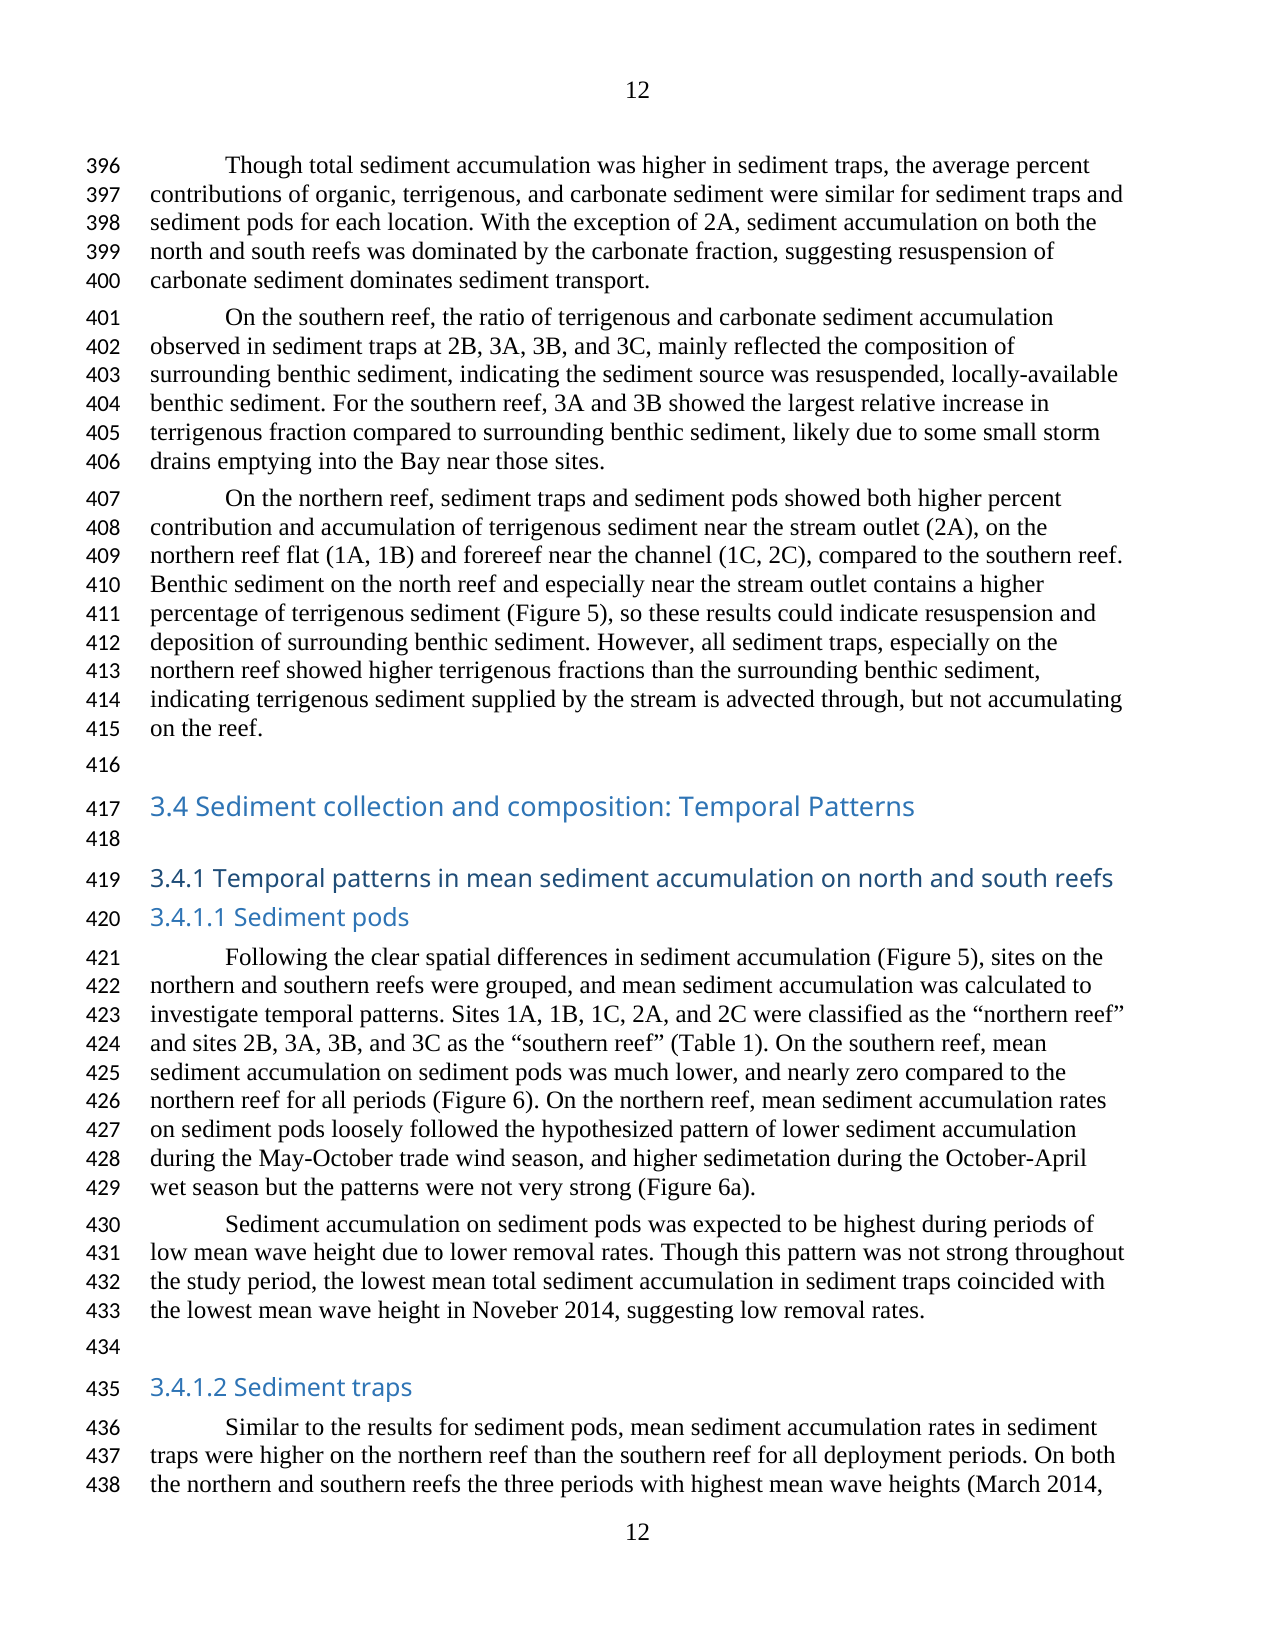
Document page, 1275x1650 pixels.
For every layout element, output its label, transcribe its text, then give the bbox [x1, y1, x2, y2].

subtitle 3.4 Sediment collection and composition: Temporal Patterns [150, 787, 1125, 824]
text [150, 1412, 1125, 1498]
subtitle 3.4.1.2 Sediment traps [150, 1369, 1125, 1403]
text Sediment accumulation on sediment pods was expected to be highest during periods of low mean wave height due to lower removal rates. Though this pattern was not strong throughout the study period, the lowest mean total sediment accumulation in sediment traps coincided with the lowest mean wave height in Noveber 2014, suggesting low removal rates. [150, 1209, 1125, 1324]
text Though total sediment accumulation was higher in sediment traps, the average percent contributions of organic, terrigenous, and carbonate sediment were similar for sediment traps and sediment pods for each location. With the exception of 2A, sediment accumulation on both the north and south reefs was dominated by the carbonate fraction, suggesting resuspension of carbonate sediment dominates sediment transport. [150, 150, 1125, 294]
text On the northern reef, sediment traps and sediment pods showed both higher percent contribution and accumulation of terrigenous sediment near the stream outlet (2A), on the northern reef flat (1A, 1B) and forereef near the channel (1C, 2C), compared to the southern reef. Benthic sediment on the north reef and especially near the stream outlet contains a higher percentage of terrigenous sediment (Figure 5), so these results could indicate resuspension and deposition of surrounding benthic sediment. However, all sediment traps, especially on the northern reef showed higher terrigenous fractions than the surrounding benthic sediment, indicating terrigenous sediment supplied by the stream is advected through, but not accumulating on the reef. [150, 483, 1125, 742]
subtitle 3.4.1.1 Sediment pods [150, 899, 1125, 933]
text On the southern reef, the ratio of terrigenous and carbonate sediment accumulation observed in sediment traps at 2B, 3A, 3B, and 3C, mainly reflected the composition of surrounding benthic sediment, indicating the sediment source was resuspended, locally-available benthic sediment. For the southern reef, 3A and 3B showed the largest relative increase in terrigenous fraction compared to surrounding benthic sediment, likely due to some small storm drains emptying into the Bay near those sites. [150, 302, 1125, 474]
subtitle 3.4.1 Temporal patterns in mean sediment accumulation on north and south reefs [150, 861, 1125, 895]
text Following the clear spatial differences in sediment accumulation (Figure 5), sites on the northern and southern reefs were grouped, and mean sediment accumulation was calculated to investigate temporal patterns. Sites 1A, 1B, 1C, 2A, and 2C were classified as the “northern reef” and sites 2B, 3A, 3B, and 3C as the “southern reef” (Table 1). On the southern reef, mean sediment accumulation on sediment pods was much lower, and nearly zero compared to the northern reef for all periods (Figure 6). On the northern reef, mean sediment accumulation rates on sediment pods loosely followed the hypothesized pattern of lower sediment accumulation during the May-October trade wind season, and higher sedimetation during the October-April wet season but the patterns were not very strong (Figure 6a). [150, 942, 1125, 1200]
